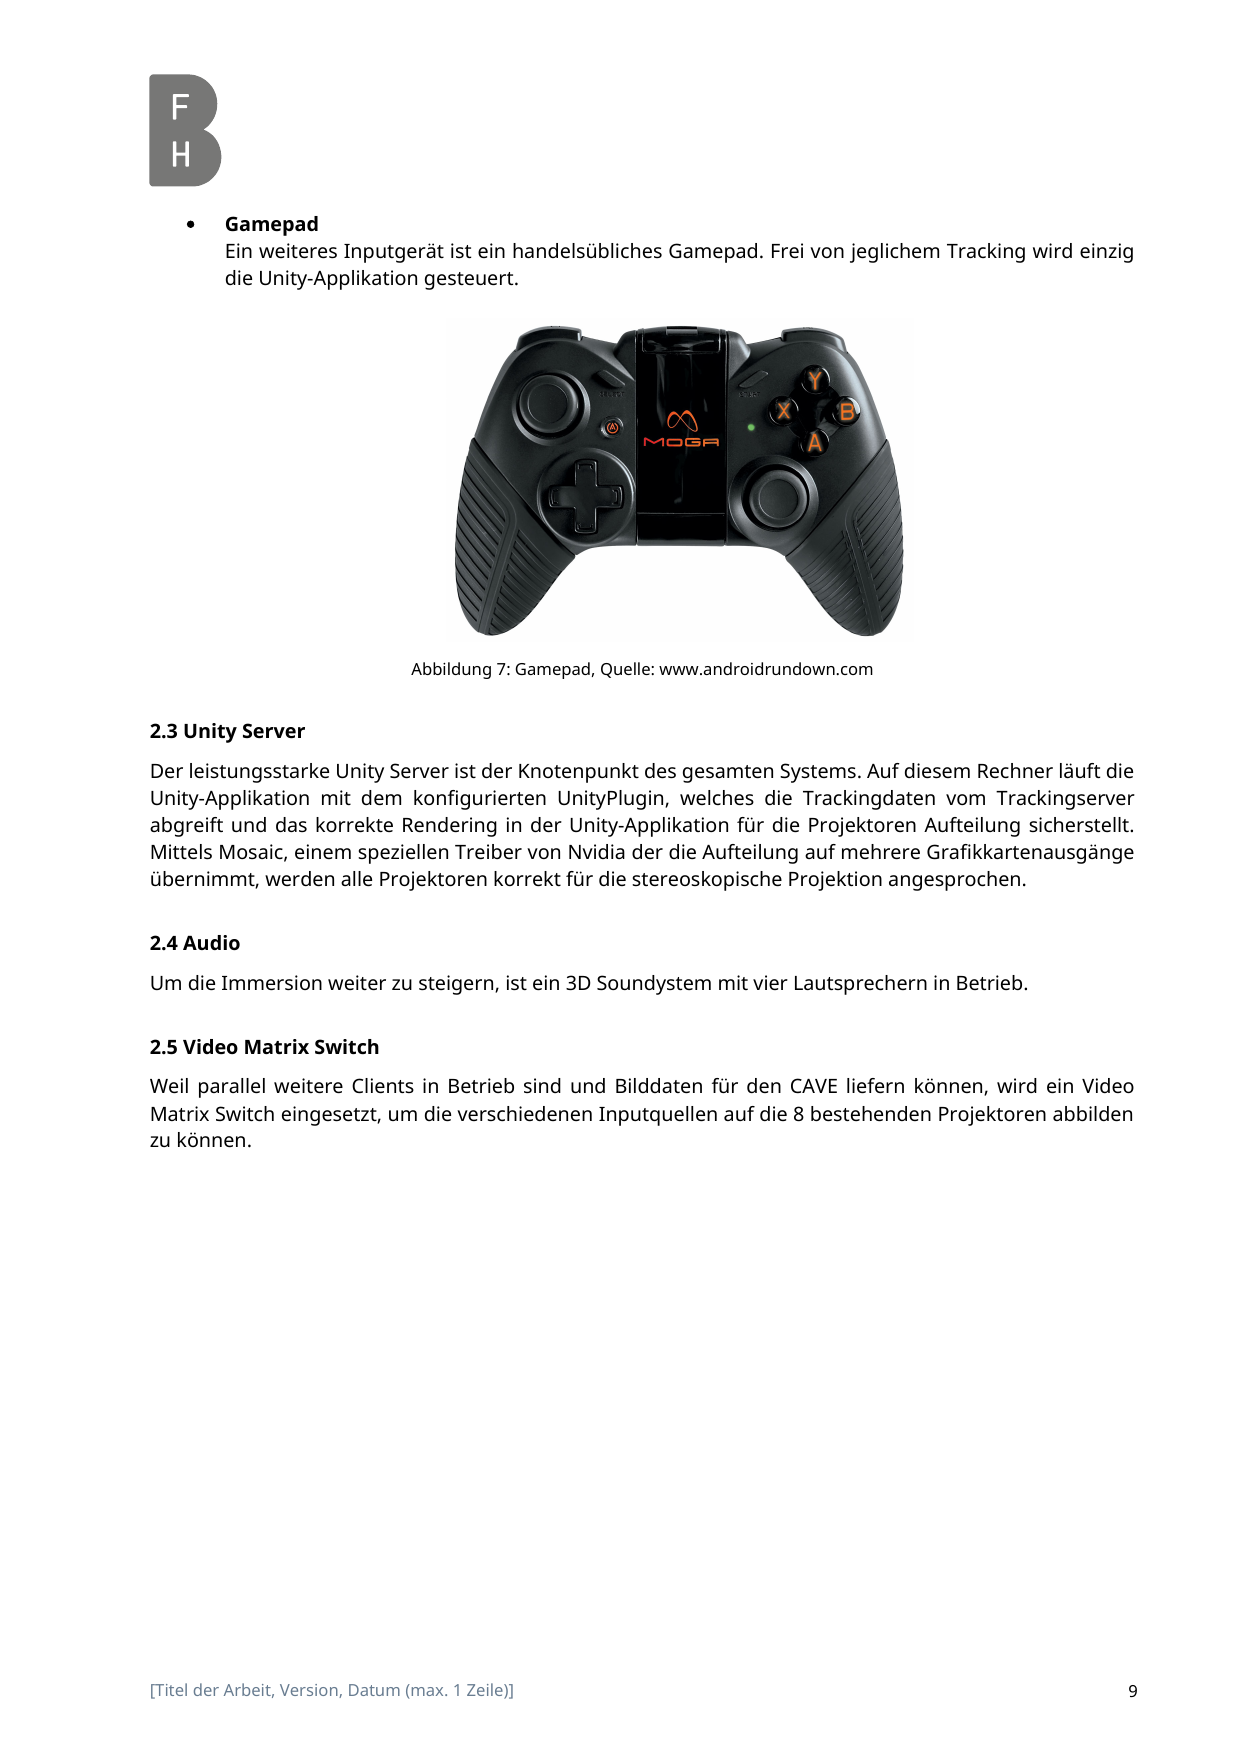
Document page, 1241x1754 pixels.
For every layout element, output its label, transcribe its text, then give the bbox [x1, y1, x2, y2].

subtitle Audio [149, 929, 1136, 956]
list Ein weiteres Inputgerät ist ein handelsübliches Gamepad. Frei von jeglichem Tracking wird einzig die Unity-Applikation gesteuert. [224, 237, 1136, 291]
list Gamepad [187, 210, 1136, 237]
text Um die Immersion weiter zu steigern, ist ein 3D Soundystem mit vier Lautsprechern in Betrieb. [149, 969, 1136, 996]
picture [446, 318, 914, 642]
text Der leistungsstarke Unity Server ist der Knotenpunkt des gesamten Systems. Auf diesem Rechner läuft die Unity-Applikation mit dem konfigurierten UnityPlugin, welches die Trackingdaten vom Trackingserver abgreift und das korrekte Rendering in der Unity-Applikation für die Projektoren Aufteilung sicherstellt. Mittels Mosaic, einem speziellen Treiber von Nvidia der die Aufteilung auf mehrere Grafikkartenausgänge übernimmt, werden alle Projektoren korrekt für die stereoskopische Projektion angesprochen. [149, 757, 1136, 892]
text Weil parallel weitere Clients in Betrieb sind und Bilddaten für den CAVE liefern können, wird ein Video Matrix Switch eingesetzt, um die verschiedenen Inputquellen auf die 8 bestehenden Projektoren abbilden zu können. [149, 1073, 1136, 1154]
subtitle Video Matrix Switch [149, 1033, 1136, 1060]
subtitle Unity Server [149, 717, 1136, 744]
text Abbildung 7: Gamepad, Quelle: www.androidrundown.com [149, 654, 1136, 680]
